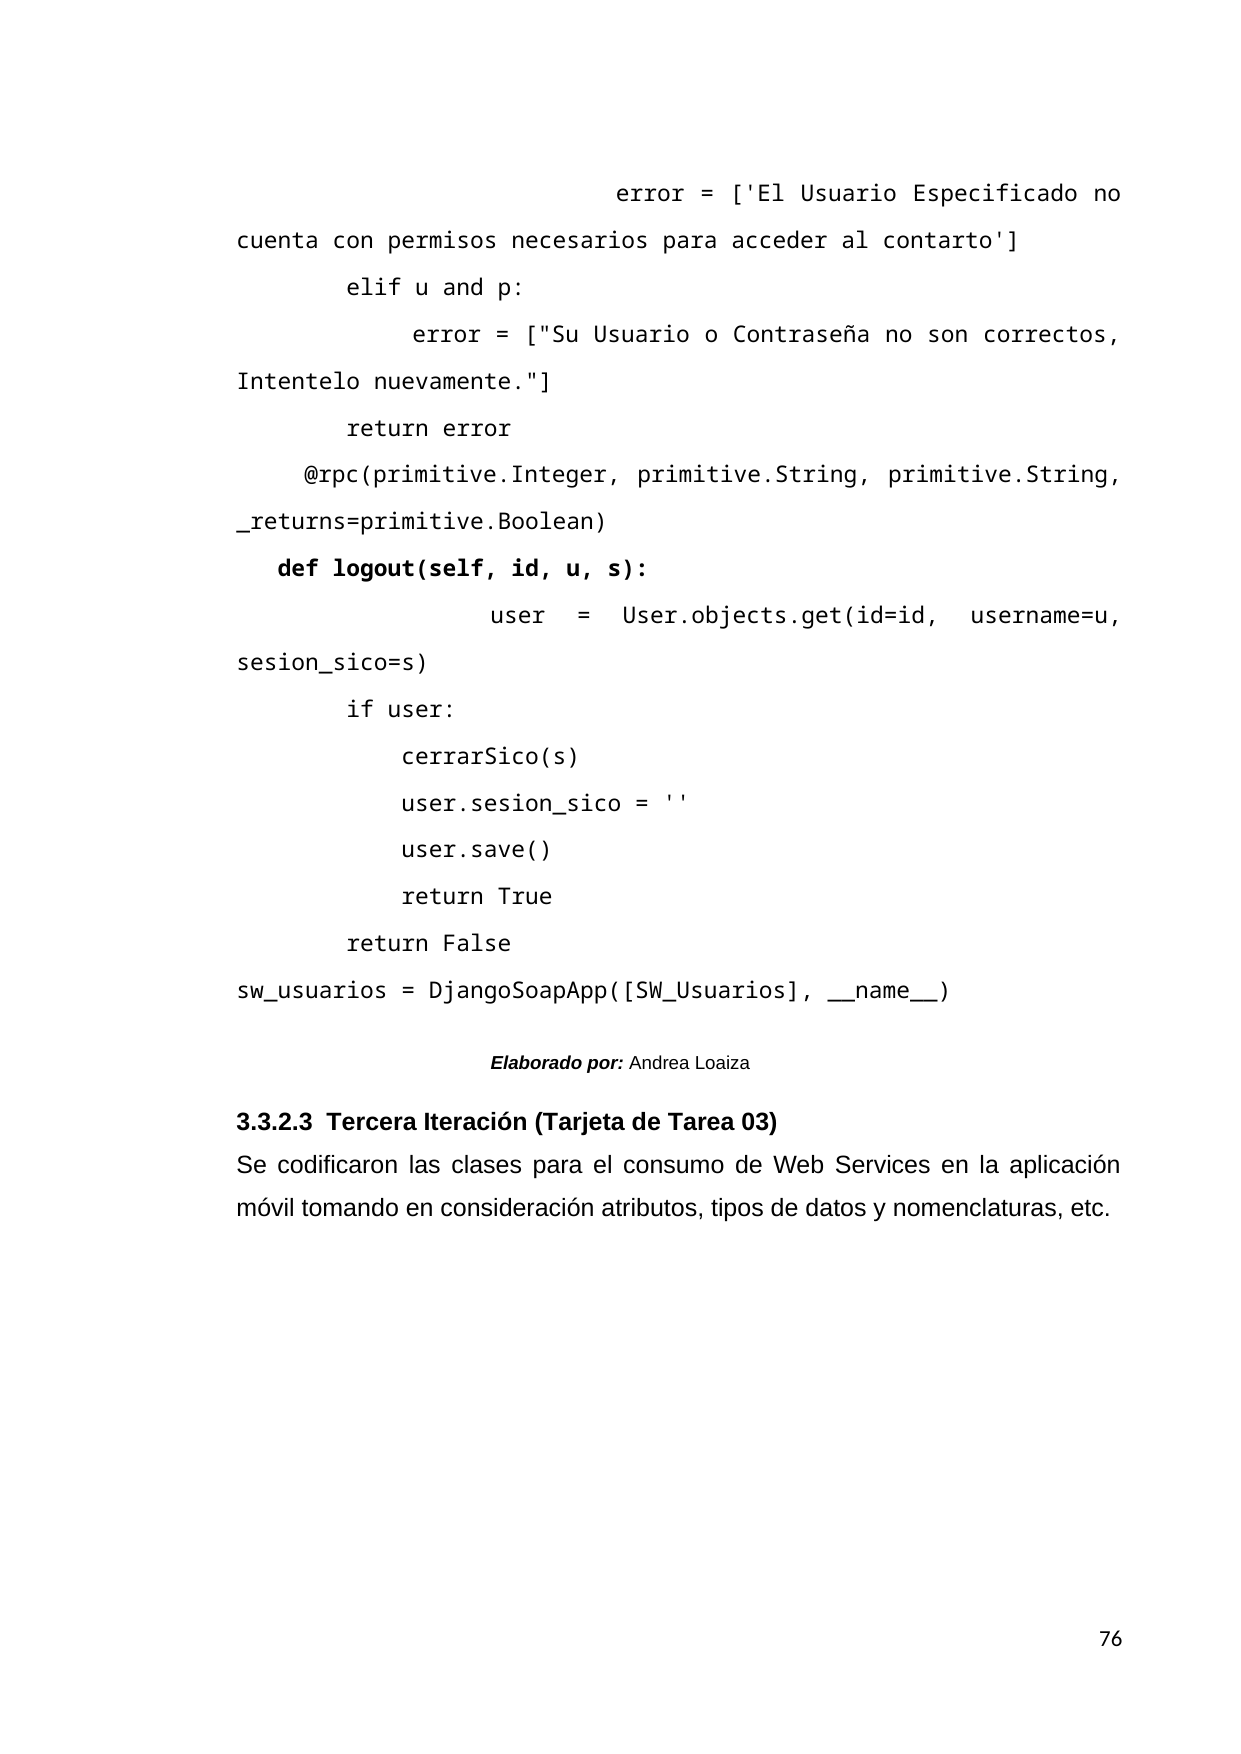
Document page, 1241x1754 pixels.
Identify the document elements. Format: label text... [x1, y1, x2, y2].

text error = ['El Usuario Especificado no cuenta con permisos necesarios para acceder al contarto'] [236, 177, 1122, 255]
text user = User.objects.get(id=id, username=u, sesion_sico=s) [236, 599, 1122, 677]
text sw_usuarios = DjangoSoapApp([SW_Usuarios], __name__) [236, 974, 1122, 1005]
text user.sesion_sico = '' [236, 787, 1122, 818]
subtitle Tercera Iteración (Tarjeta de Tarea 03) [236, 1107, 1122, 1136]
text elif u and p: [236, 271, 1122, 302]
text Se codificaron las clases para el consumo de Web Services en la aplicación móvil tomando en consideración atributos, tipos de datos y nomenclaturas, etc. [236, 1150, 1122, 1222]
text return True [236, 880, 1122, 912]
text error = ["Su Usuario o Contraseña no son correctos, Intentelo nuevamente."] [236, 318, 1122, 396]
text return error [236, 412, 1122, 443]
text user.save() [236, 833, 1122, 865]
text if user: [236, 693, 1122, 724]
text def logout(self, id, u, s): [236, 552, 1122, 583]
text cerrarSico(s) [236, 740, 1122, 771]
text return False [236, 927, 1122, 958]
text @rpc(primitive.Integer, primitive.String, primitive.String, _returns=primitive.Boolean) [236, 458, 1122, 537]
